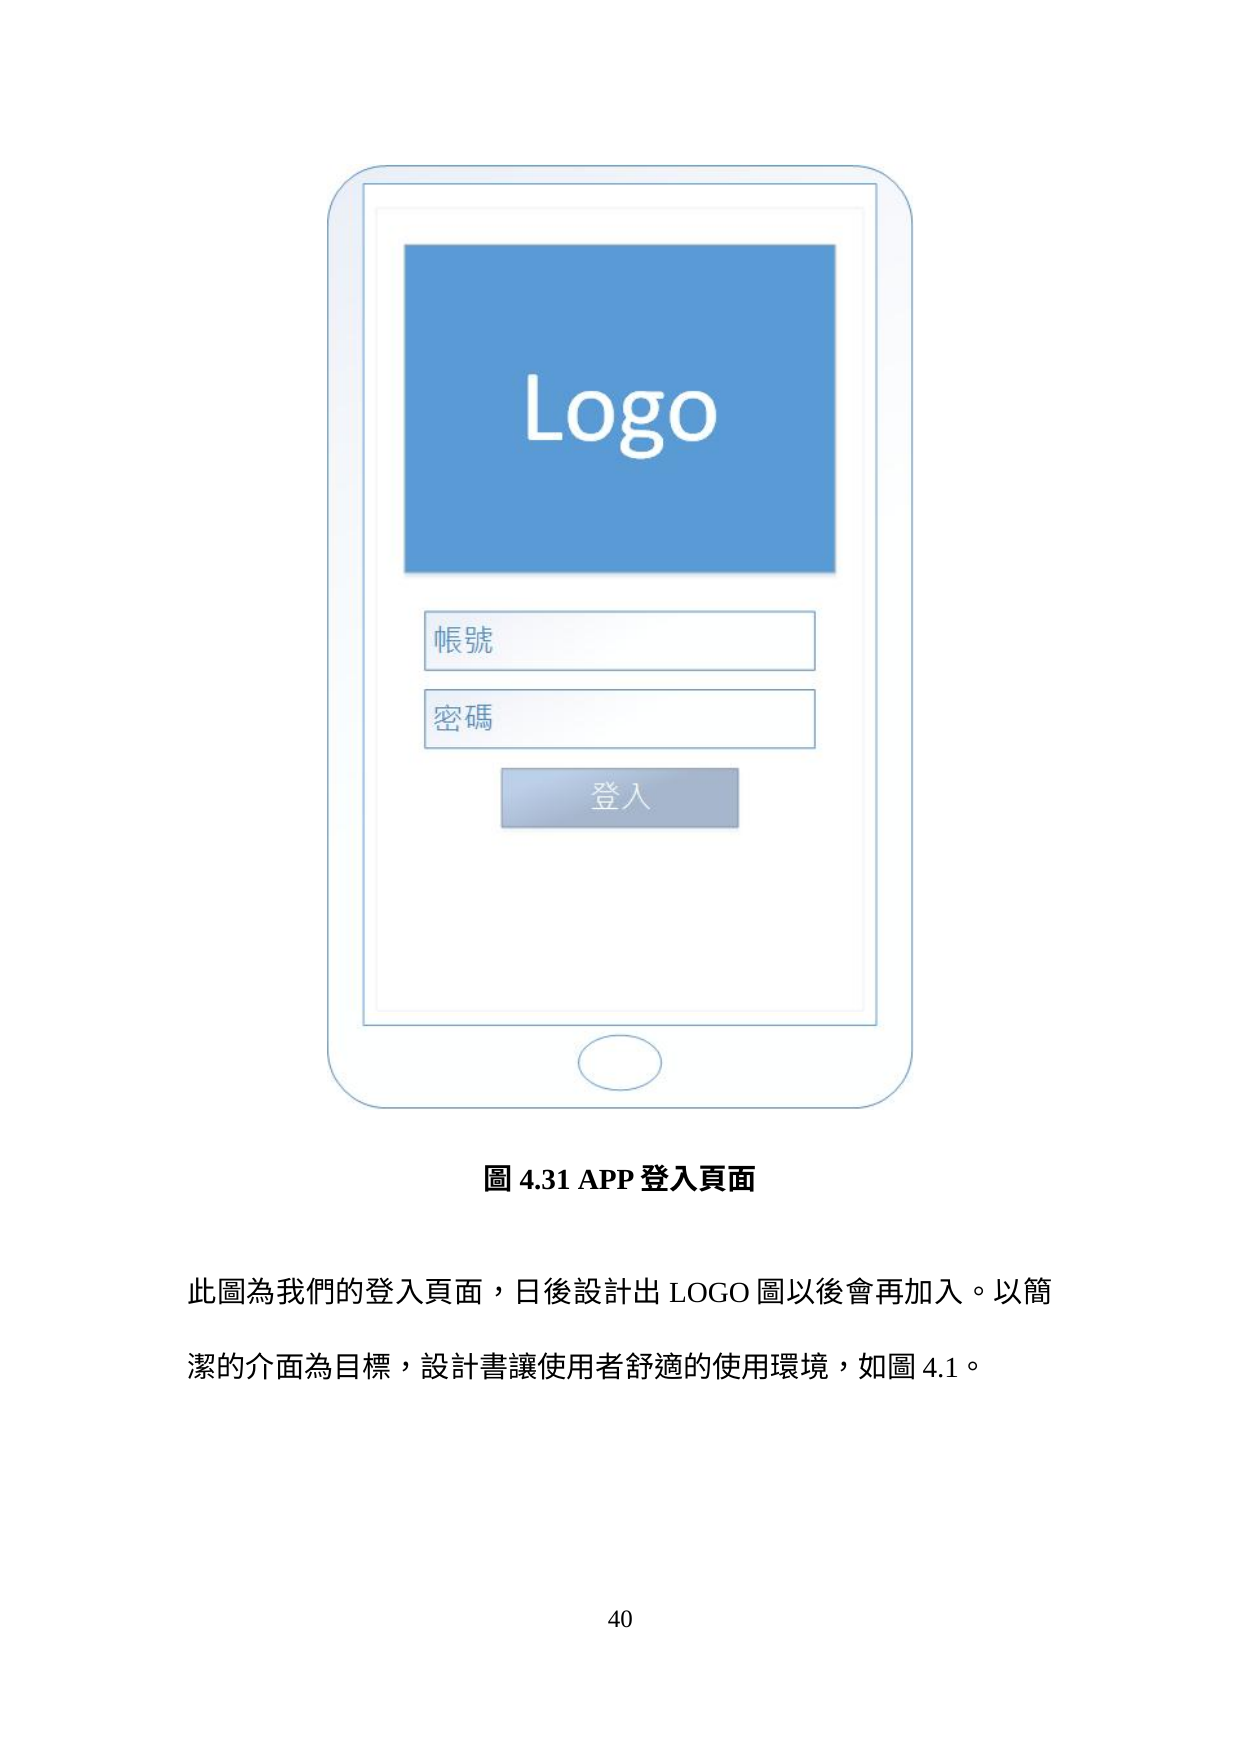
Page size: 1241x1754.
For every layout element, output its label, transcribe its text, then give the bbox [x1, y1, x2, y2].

picture [326, 164, 914, 1110]
text 此圖為我們的登入頁面，日後設計出LOGO圖以後會再加入。以簡潔的介面為目標，設計書讓使用者舒適的使用環境，如圖4.1。 [187, 1252, 1053, 1402]
